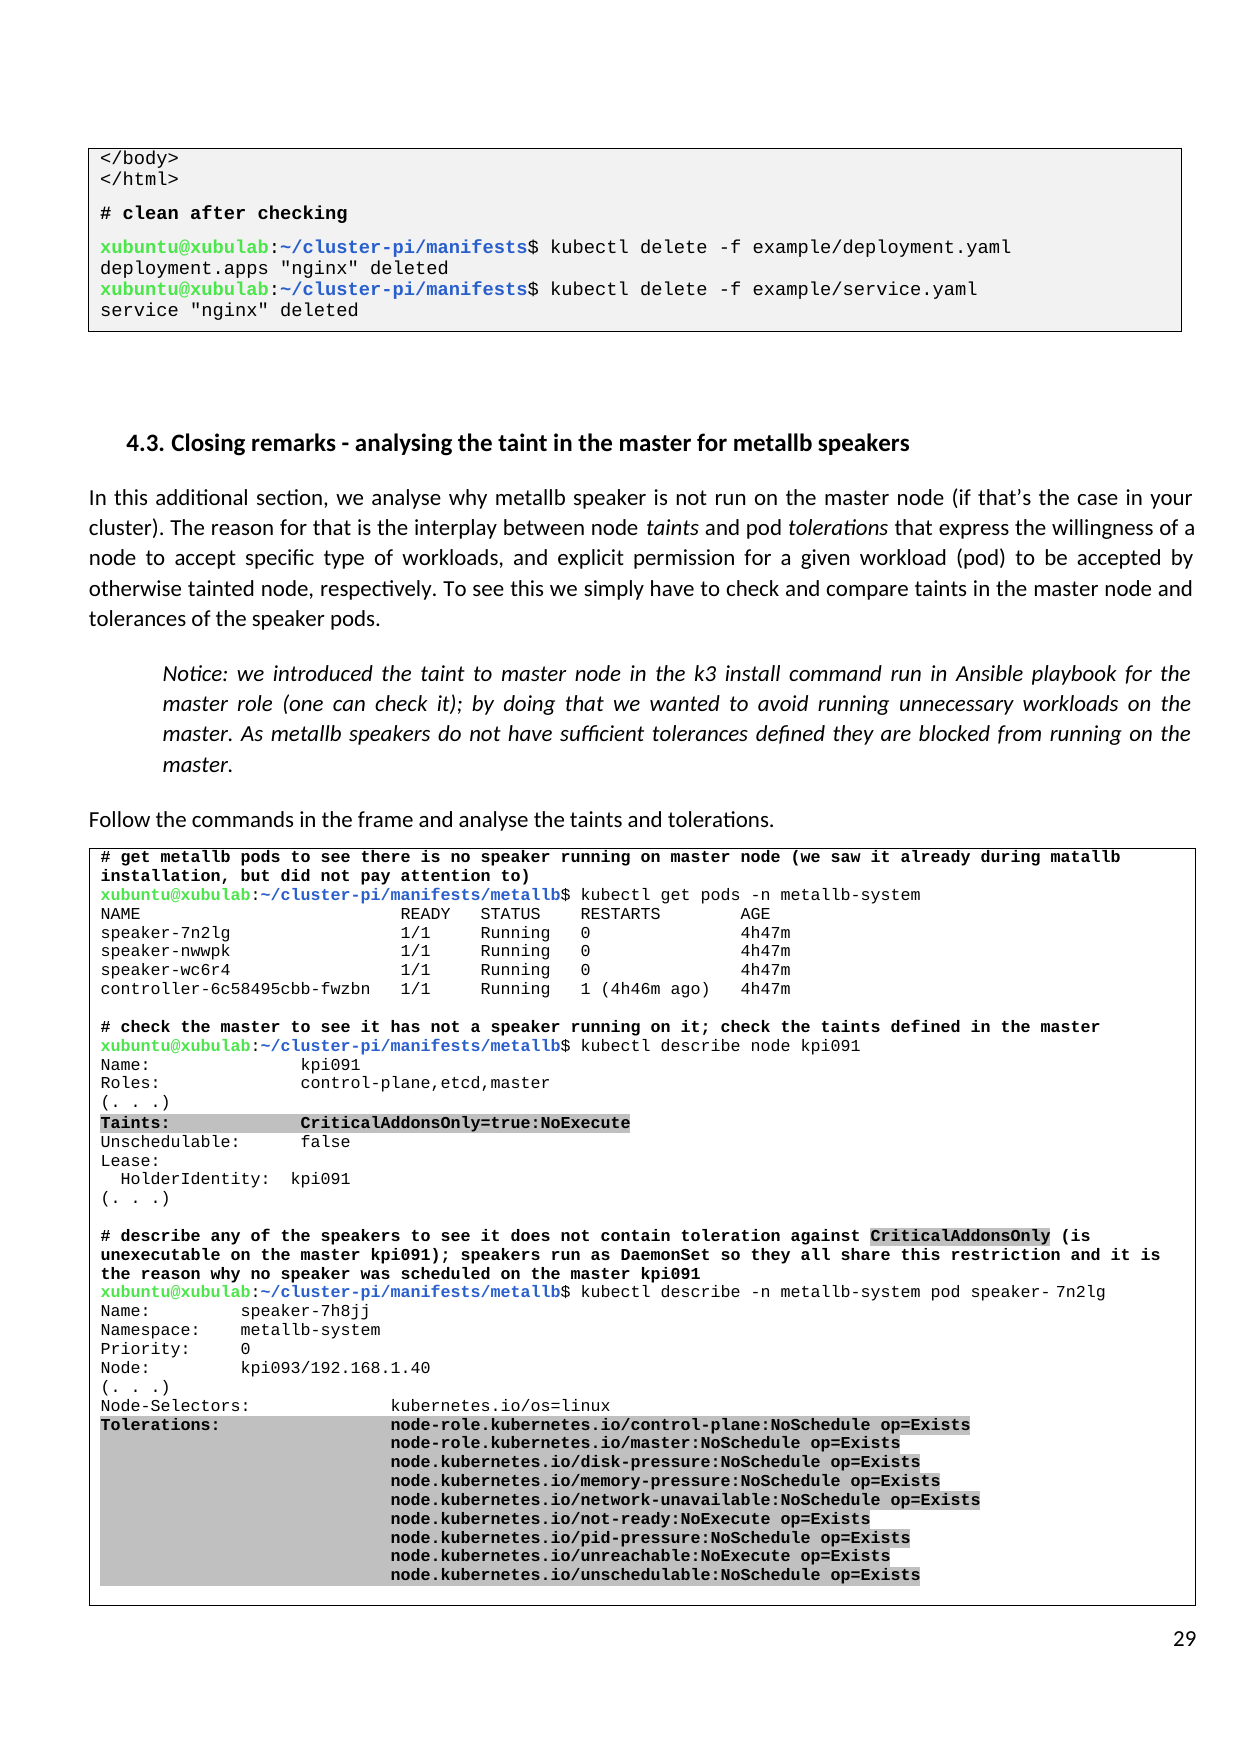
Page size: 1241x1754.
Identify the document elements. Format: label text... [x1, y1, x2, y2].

text Follow the commands in the frame and analyse the taints and tolerations. [89, 805, 1196, 833]
text Notice: we introduced the taint to master node in the k3 install command run in Ansible playbook for the master role (one can check it); by doing that we wanted to avoid running unnecessary workloads on the master. As metallb speakers do not have sufficient tolerances defined they are blocked from running on the master. [162, 659, 1196, 778]
subtitle Closing remarks - analysing the taint in the master for metallb speakers [126, 428, 1196, 458]
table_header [89, 149, 1181, 331]
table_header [90, 849, 1195, 1604]
text In this additional section, we analyse why metallb speaker is not run on the master node (if that’s the case in your cluster). The reason for that is the interplay between node taints and pod tolerations that express the willingness of a node to accept specific type of workloads, and explicit permission for a given workload (pod) to be accepted by otherwise tainted node, respectively. To see this we simply have to check and compare taints in the master node and tolerances of the speaker pods. [89, 483, 1196, 632]
